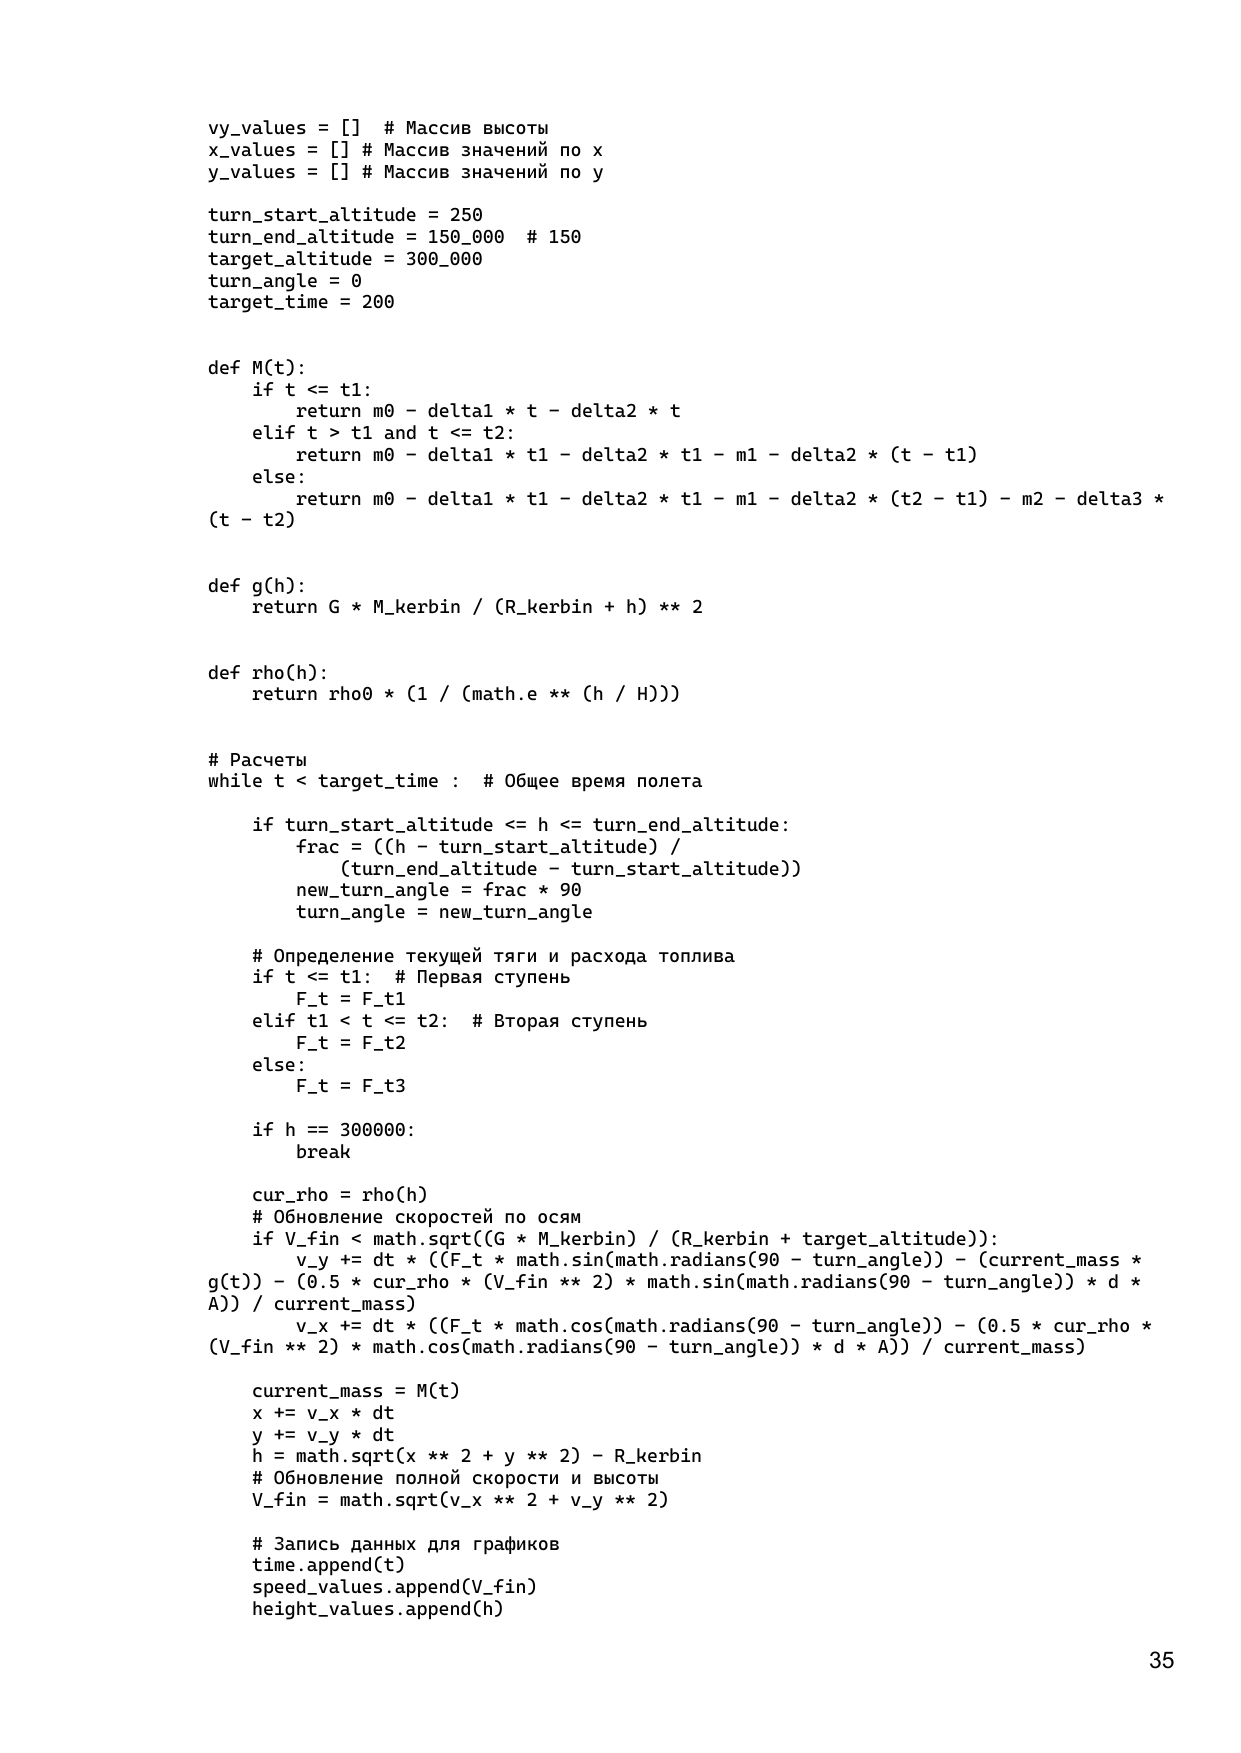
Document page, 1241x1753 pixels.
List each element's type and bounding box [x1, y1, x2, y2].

text [208, 117, 1174, 1619]
